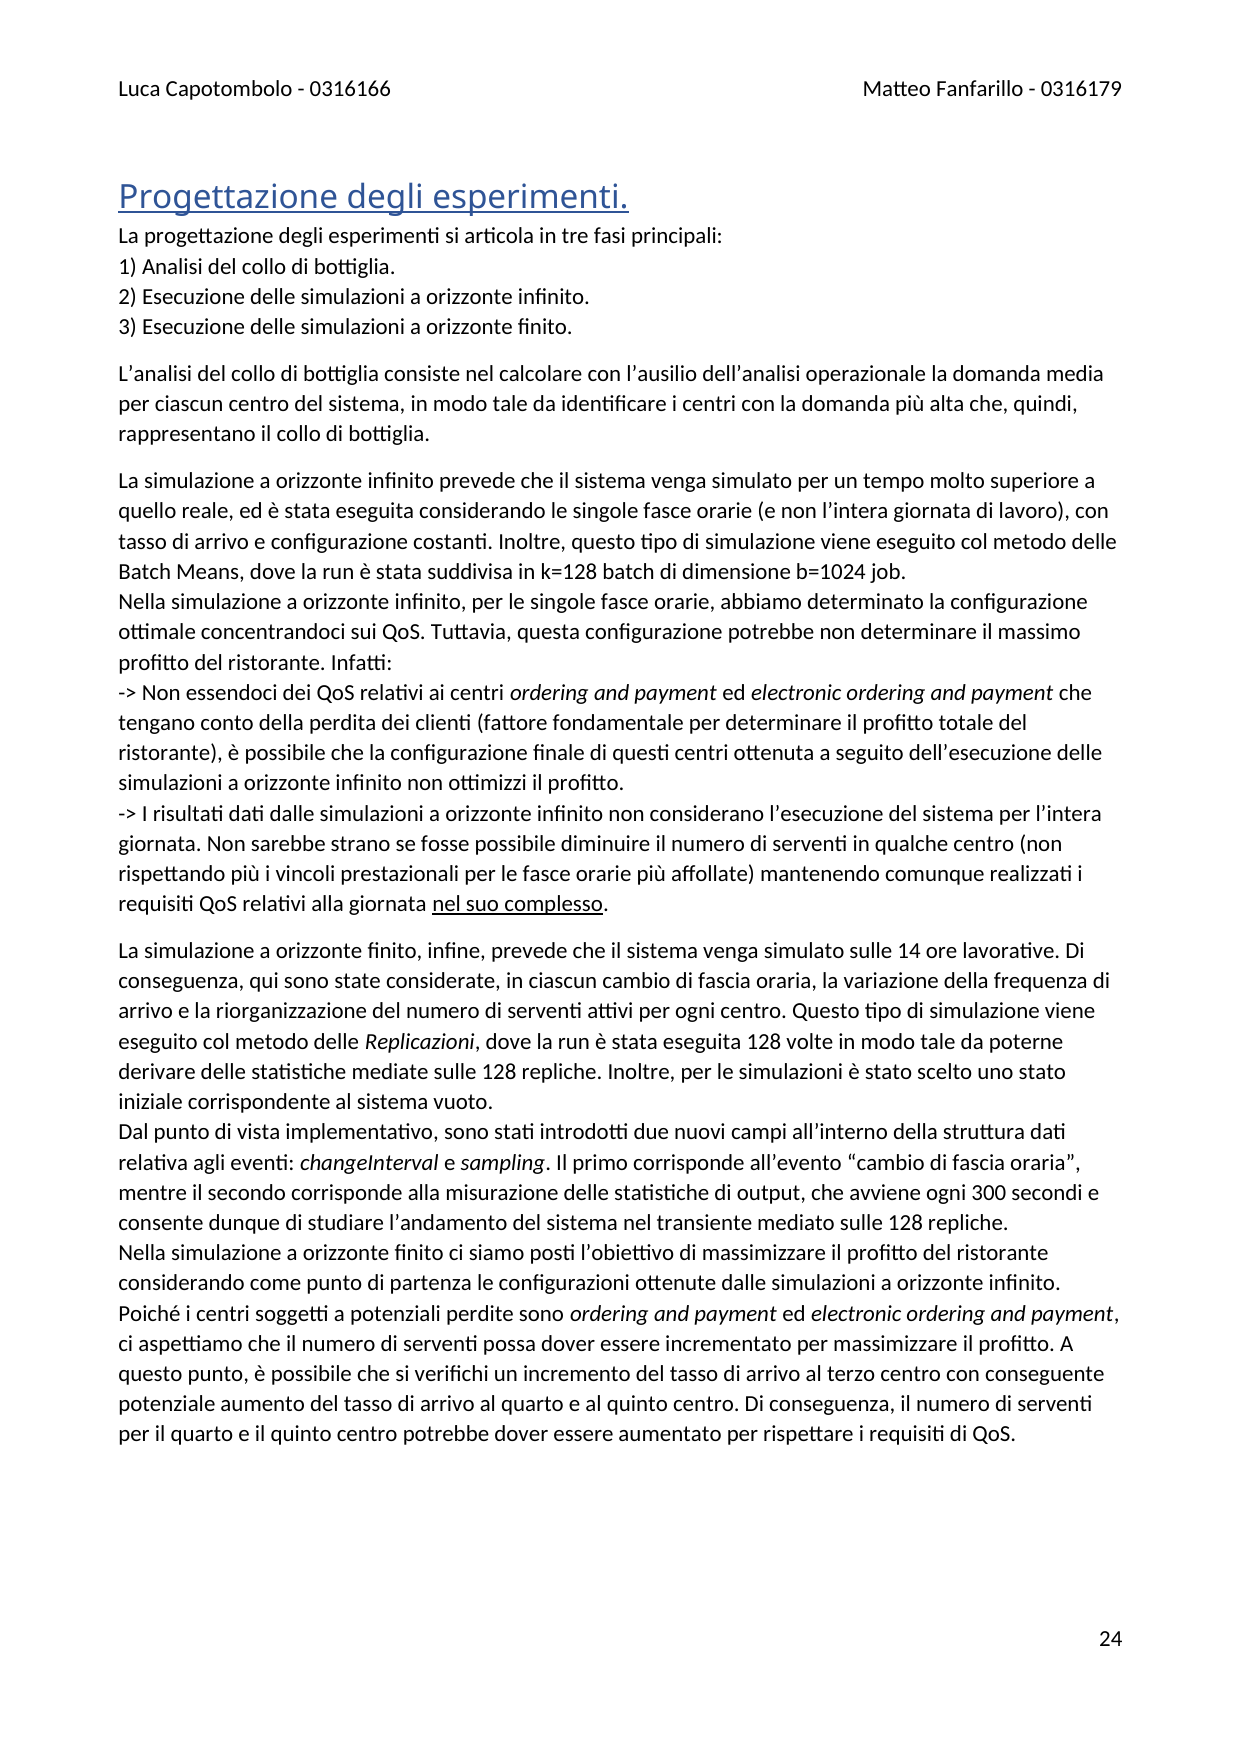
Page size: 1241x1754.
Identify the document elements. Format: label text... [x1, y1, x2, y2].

text La simulazione a orizzonte finito, infine, prevede che il sistema venga simulato sulle 14 ore lavorative. Di conseguenza, qui sono state considerate, in ciascun cambio di fascia oraria, la variazione della frequenza di arrivo e la riorganizzazione del numero di serventi attivi per ogni centro. Questo tipo di simulazione viene eseguito col metodo delle Replicazioni, dove la run è stata eseguita 128 volte in modo tale da poterne derivare delle statistiche mediate sulle 128 repliche. Inoltre, per le simulazioni è stato scelto uno stato iniziale corrispondente al sistema vuoto. Dal punto di vista implementativo, sono stati introdotti due nuovi campi all’interno della struttura dati relativa agli eventi: changeInterval e sampling. Il primo corrisponde all’evento “cambio di fascia oraria”, mentre il secondo corrisponde alla misurazione delle statistiche di output, che avviene ogni 300 secondi e consente dunque di studiare l’andamento del sistema nel transiente mediato sulle 128 repliche. Nella simulazione a orizzonte finito ci siamo posti l’obiettivo di massimizzare il profitto del ristorante considerando come punto di partenza le configurazioni ottenute dalle simulazioni a orizzonte infinito. Poiché i centri soggetti a potenziali perdite sono ordering and payment ed electronic ordering and payment, ci aspettiamo che il numero di serventi possa dover essere incrementato per massimizzare il profitto. A questo punto, è possibile che si verifichi un incremento del tasso di arrivo al terzo centro con conseguente potenziale aumento del tasso di arrivo al quarto e al quinto centro. Di conseguenza, il numero di serventi per il quarto e il quinto centro potrebbe dover essere aumentato per rispettare i requisiti di QoS. [118, 936, 1122, 1447]
subtitle Progettazione degli esperimenti. [118, 173, 1122, 218]
text L’analisi del collo di bottiglia consiste nel calcolare con l’ausilio dell’analisi operazionale la domanda media per ciascun centro del sistema, in modo tale da identificare i centri con la domanda più alta che, quindi, rappresentano il collo di bottiglia. [118, 359, 1122, 447]
text La simulazione a orizzonte infinito prevede che il sistema venga simulato per un tempo molto superiore a quello reale, ed è stata eseguita considerando le singole fasce orarie (e non l’intera giornata di lavoro), con tasso di arrivo e configurazione costanti. Inoltre, questo tipo di simulazione viene eseguito col metodo delle Batch Means, dove la run è stata suddivisa in k=128 batch di dimensione b=1024 job. Nella simulazione a orizzonte infinito, per le singole fasce orarie, abbiamo determinato la configurazione ottimale concentrandoci sui QoS. Tuttavia, questa configurazione potrebbe non determinare il massimo profitto del ristorante. Infatti: -> Non essendoci dei QoS relativi ai centri ordering and payment ed electronic ordering and payment che tengano conto della perdita dei clienti (fattore fondamentale per determinare il profitto totale del ristorante), è possibile che la configurazione finale di questi centri ottenuta a seguito dell’esecuzione delle simulazioni a orizzonte infinito non ottimizzi il profitto. -> I risultati dati dalle simulazioni a orizzonte infinito non considerano l’esecuzione del sistema per l’intera giornata. Non sarebbe strano se fosse possibile diminuire il numero di serventi in qualche centro (non rispettando più i vincoli prestazionali per le fasce orarie più affollate) mantenendo comunque realizzati i requisiti QoS relativi alla giornata nel suo complesso. [118, 466, 1122, 917]
text La progettazione degli esperimenti si articola in tre fasi principali: 1) Analisi del collo di bottiglia. 2) Esecuzione delle simulazioni a orizzonte infinito. 3) Esecuzione delle simulazioni a orizzonte finito. [118, 222, 1122, 340]
